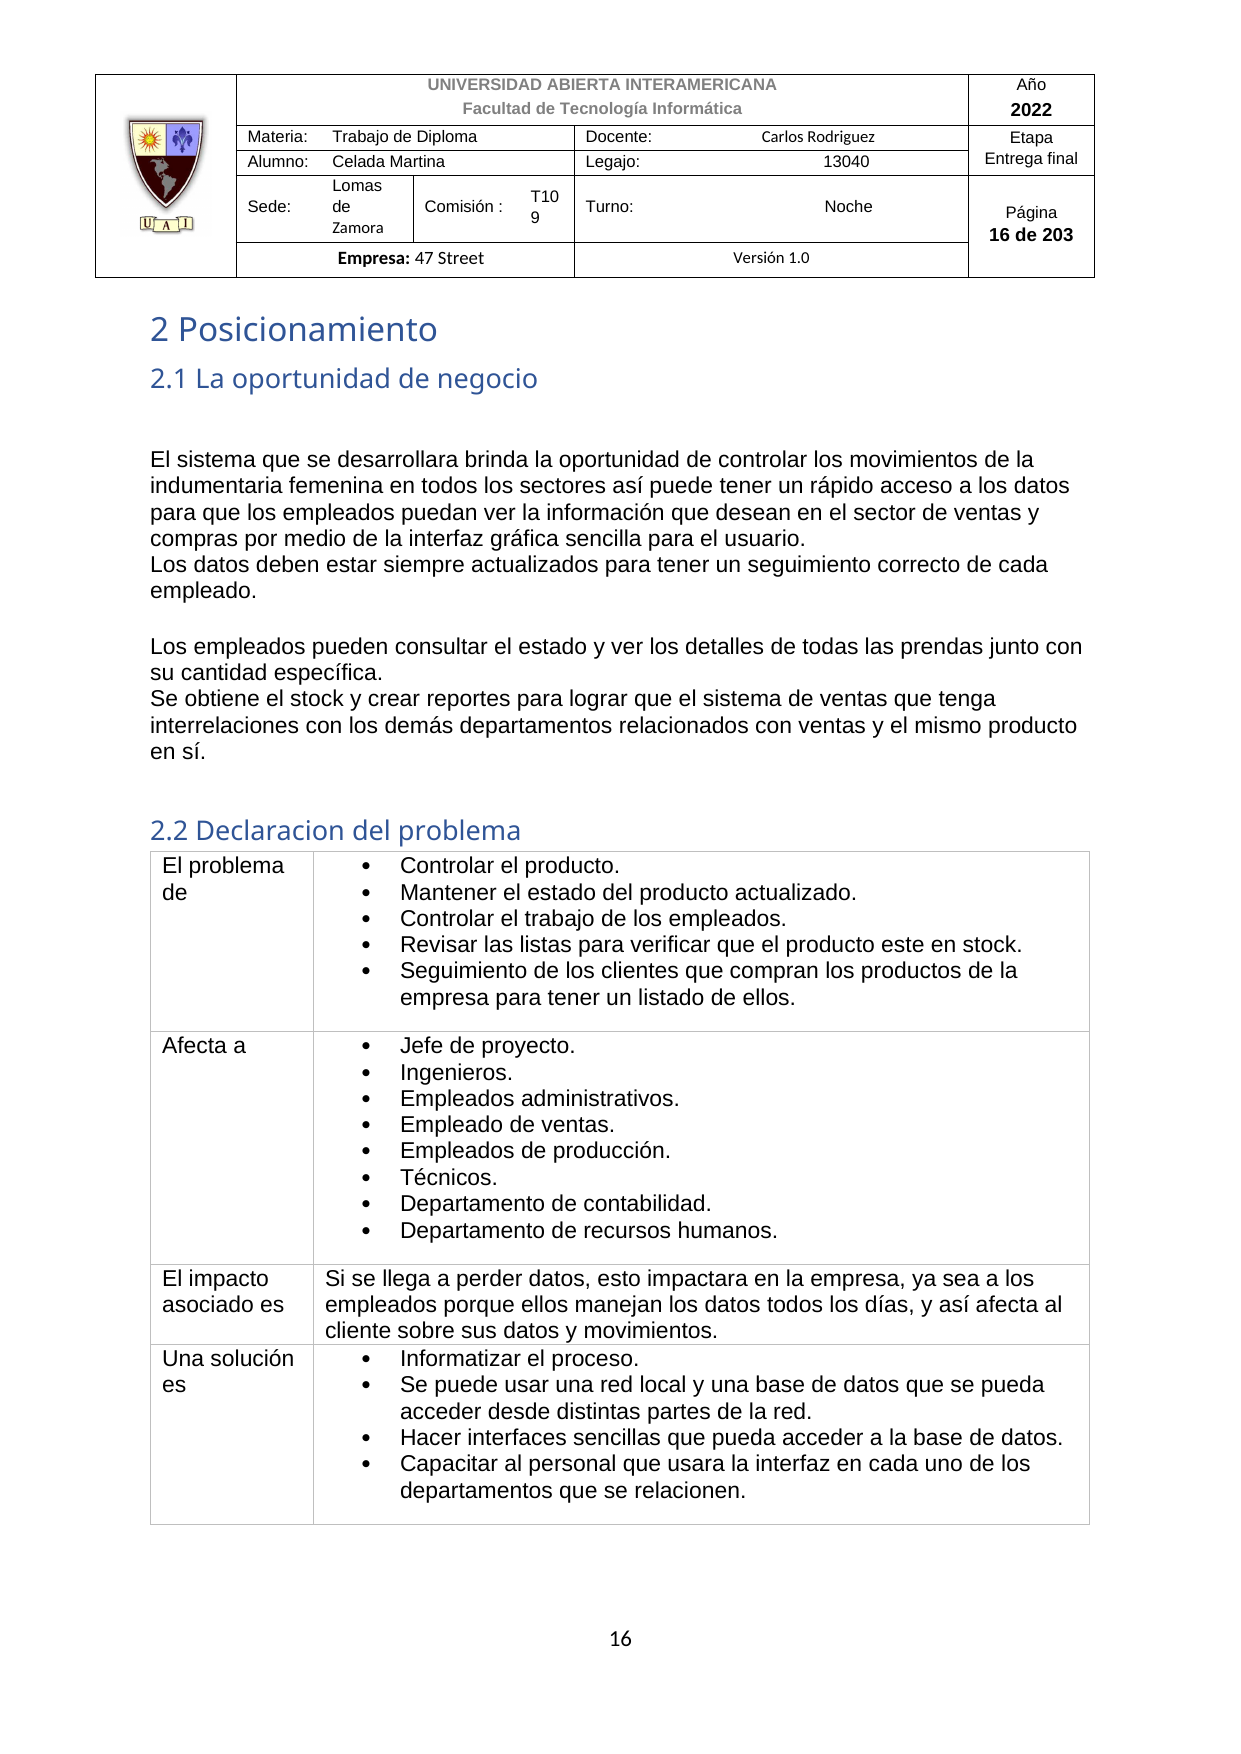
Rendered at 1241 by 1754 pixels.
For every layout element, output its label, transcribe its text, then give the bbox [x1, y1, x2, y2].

table_cell Jefe de proyecto. Ingenieros. Empleados administrativos. Empleado de ventas. Empleados de producción. Técnicos. Departamento de contabilidad. Departamento de recursos humanos. [314, 1032, 1089, 1264]
table_cell Si se llega a perder datos, esto impactara en la empresa, ya sea a los empleados porque ellos manejan los datos todos los días, y así afecta al cliente sobre sus datos y movimientos. [314, 1265, 1089, 1344]
table_header El problema de [151, 852, 313, 1031]
text Los datos deben estar siempre actualizados para tener un seguimiento correcto de cada empleado. [150, 551, 1090, 604]
table_header Controlar el producto. Mantener el estado del producto actualizado. Controlar el trabajo de los empleados. Revisar las listas para verificar que el producto este en stock. Seguimiento de los clientes que compran los productos de la empresa para tener un listado de ellos. [314, 852, 1089, 1031]
text Los empleados pueden consultar el estado y ver los detalles de todas las prendas junto con su cantidad específica. [150, 633, 1090, 685]
subtitle 2.2 Declaracion del problema [150, 811, 1090, 848]
subtitle 2.1 La oportunidad de negocio [150, 359, 1090, 396]
table_cell Afecta a [151, 1032, 313, 1264]
table_cell Informatizar el proceso. Se puede usar una red local y una base de datos que se pueda acceder desde distintas partes de la red. Hacer interfaces sencillas que pueda acceder a la base de datos. Capacitar al personal que usara la interfaz en cada uno de los departamentos que se relacionen. [314, 1345, 1089, 1524]
picture [120, 111, 212, 237]
subtitle 2 Posicionamiento [150, 306, 1090, 351]
table_cell Una solución es [151, 1345, 313, 1524]
text Se obtiene el stock y crear reportes para lograr que el sistema de ventas que tenga interrelaciones con los demás departamentos relacionados con ventas y el mismo producto en sí. [150, 685, 1090, 764]
text El sistema que se desarrollara brinda la oportunidad de controlar los movimientos de la indumentaria femenina en todos los sectores así puede tener un rápido acceso a los datos para que los empleados puedan ver la información que desean en el sector de ventas y compras por medio de la interfaz gráfica sencilla para el usuario. [150, 446, 1090, 551]
table_cell El impacto asociado es [151, 1265, 313, 1344]
